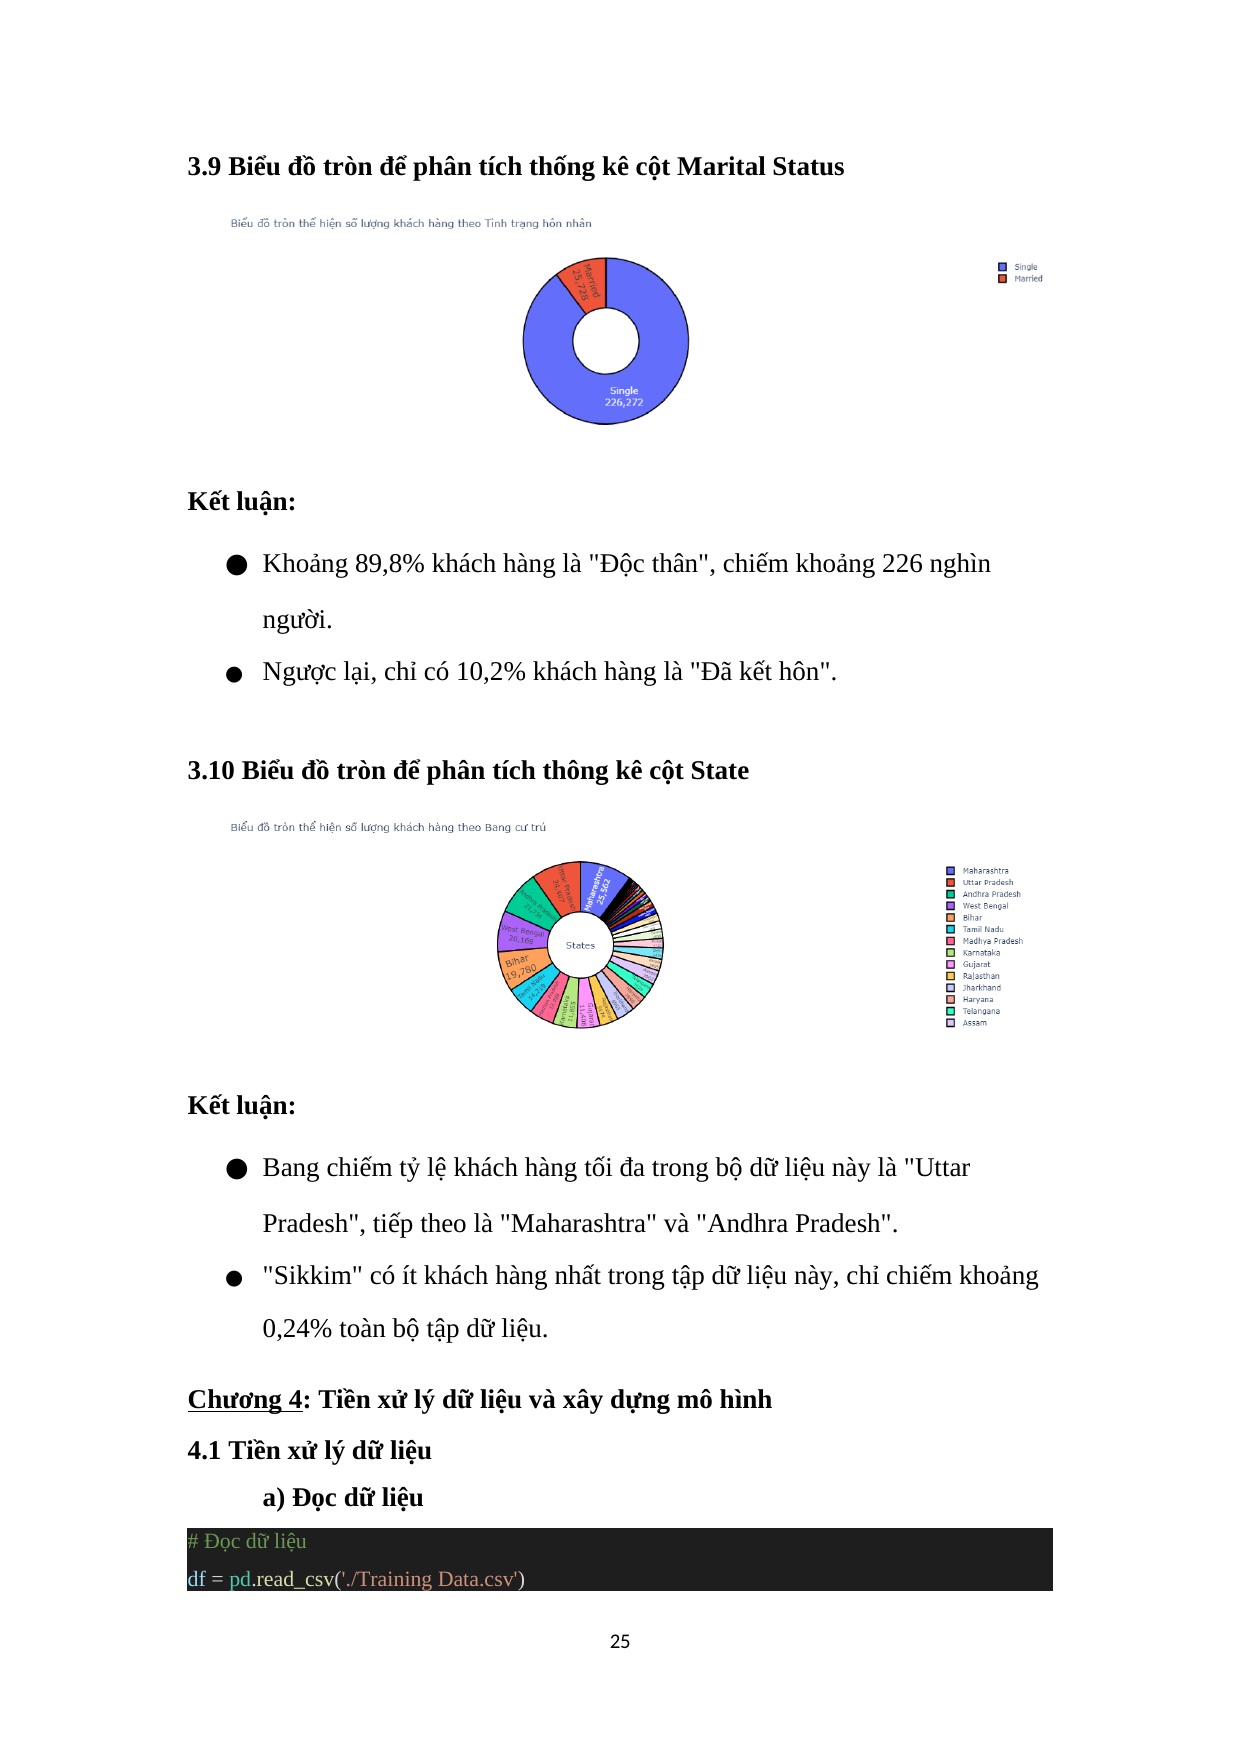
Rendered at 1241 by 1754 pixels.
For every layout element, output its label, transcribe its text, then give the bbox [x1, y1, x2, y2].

list Bang chiếm tỷ lệ khách hàng tối đa trong bộ dữ liệu này là "Uttar Pradesh", tiếp theo là "Maharashtra" và "Andhra Pradesh". [225, 1136, 1053, 1238]
subtitle Chương 4: Tiền xử lý dữ liệu và xây dựng mô hình [187, 1383, 1053, 1415]
text Kết luận: [187, 485, 1053, 516]
list "Sikkim" có ít khách hàng nhất trong tập dữ liệu này, chỉ chiếm khoảng 0,24% toàn bộ tập dữ liệu. [225, 1254, 1053, 1343]
picture [187, 196, 1053, 473]
list Ngược lại, chỉ có 10,2% khách hàng là "Đã kết hôn". [225, 650, 1053, 692]
picture [187, 800, 1053, 1077]
list Khoảng 89,8% khách hàng là "Độc thân", chiếm khoảng 226 nghìn người. [225, 532, 1053, 634]
subtitle 3.10 Biểu đồ tròn để phân tích thông kê cột State [187, 754, 1053, 785]
subtitle 3.9 Biểu đồ tròn để phân tích thống kê cột Marital Status [187, 150, 1053, 181]
text # Đọc dữ liệu [187, 1528, 1053, 1553]
text a) Đọc dữ liệu [187, 1481, 1053, 1512]
text Kết luận: [187, 1089, 1053, 1120]
subtitle 4.1 Tiền xử lý dữ liệu [187, 1434, 1053, 1466]
text df = pd.read_csv('./Training Data.csv') [187, 1566, 1053, 1591]
